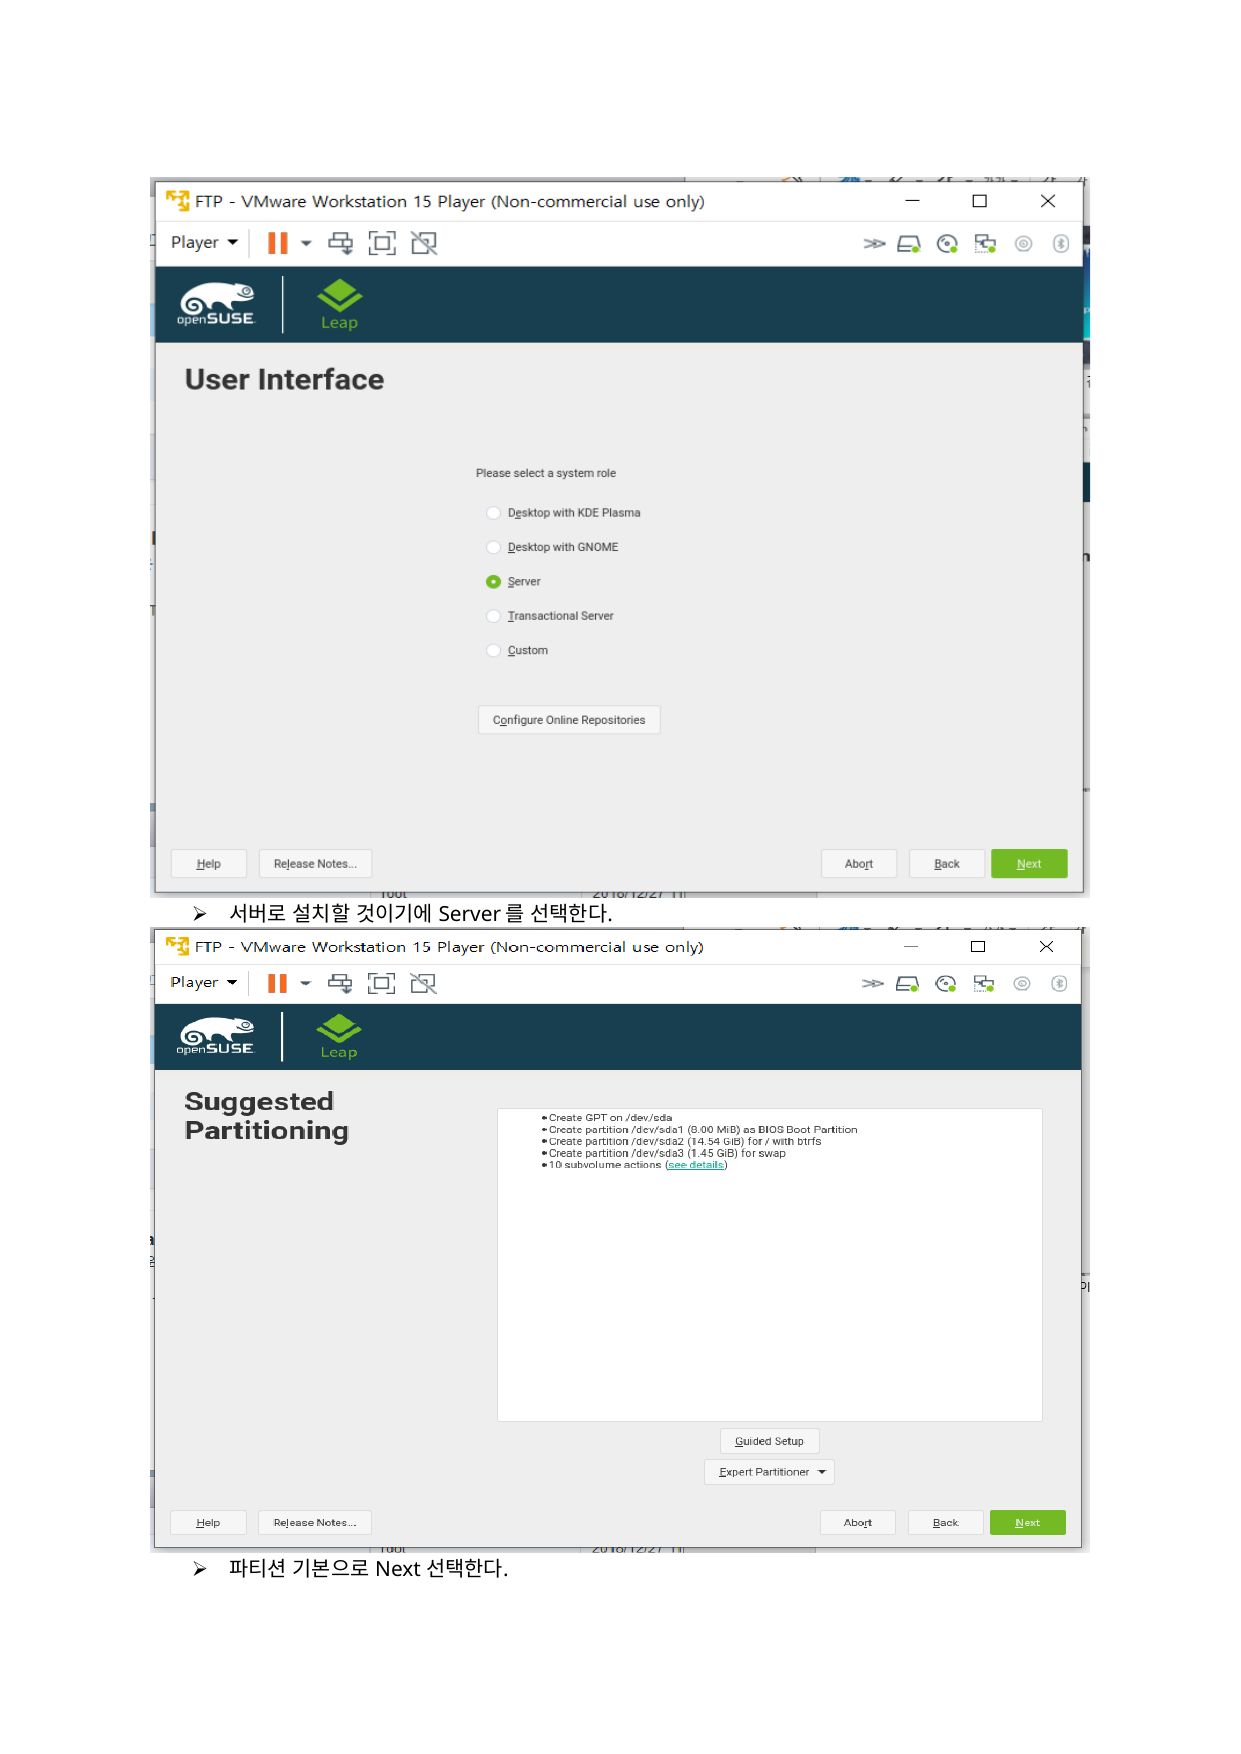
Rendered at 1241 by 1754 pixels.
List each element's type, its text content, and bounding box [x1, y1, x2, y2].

picture [150, 177, 1091, 898]
list 파티션 기본으로 Next 선택한다. [192, 1553, 1090, 1582]
picture [150, 927, 1090, 1553]
list 서버로 설치할 것이기에 Server를 선택한다. [192, 898, 1090, 927]
